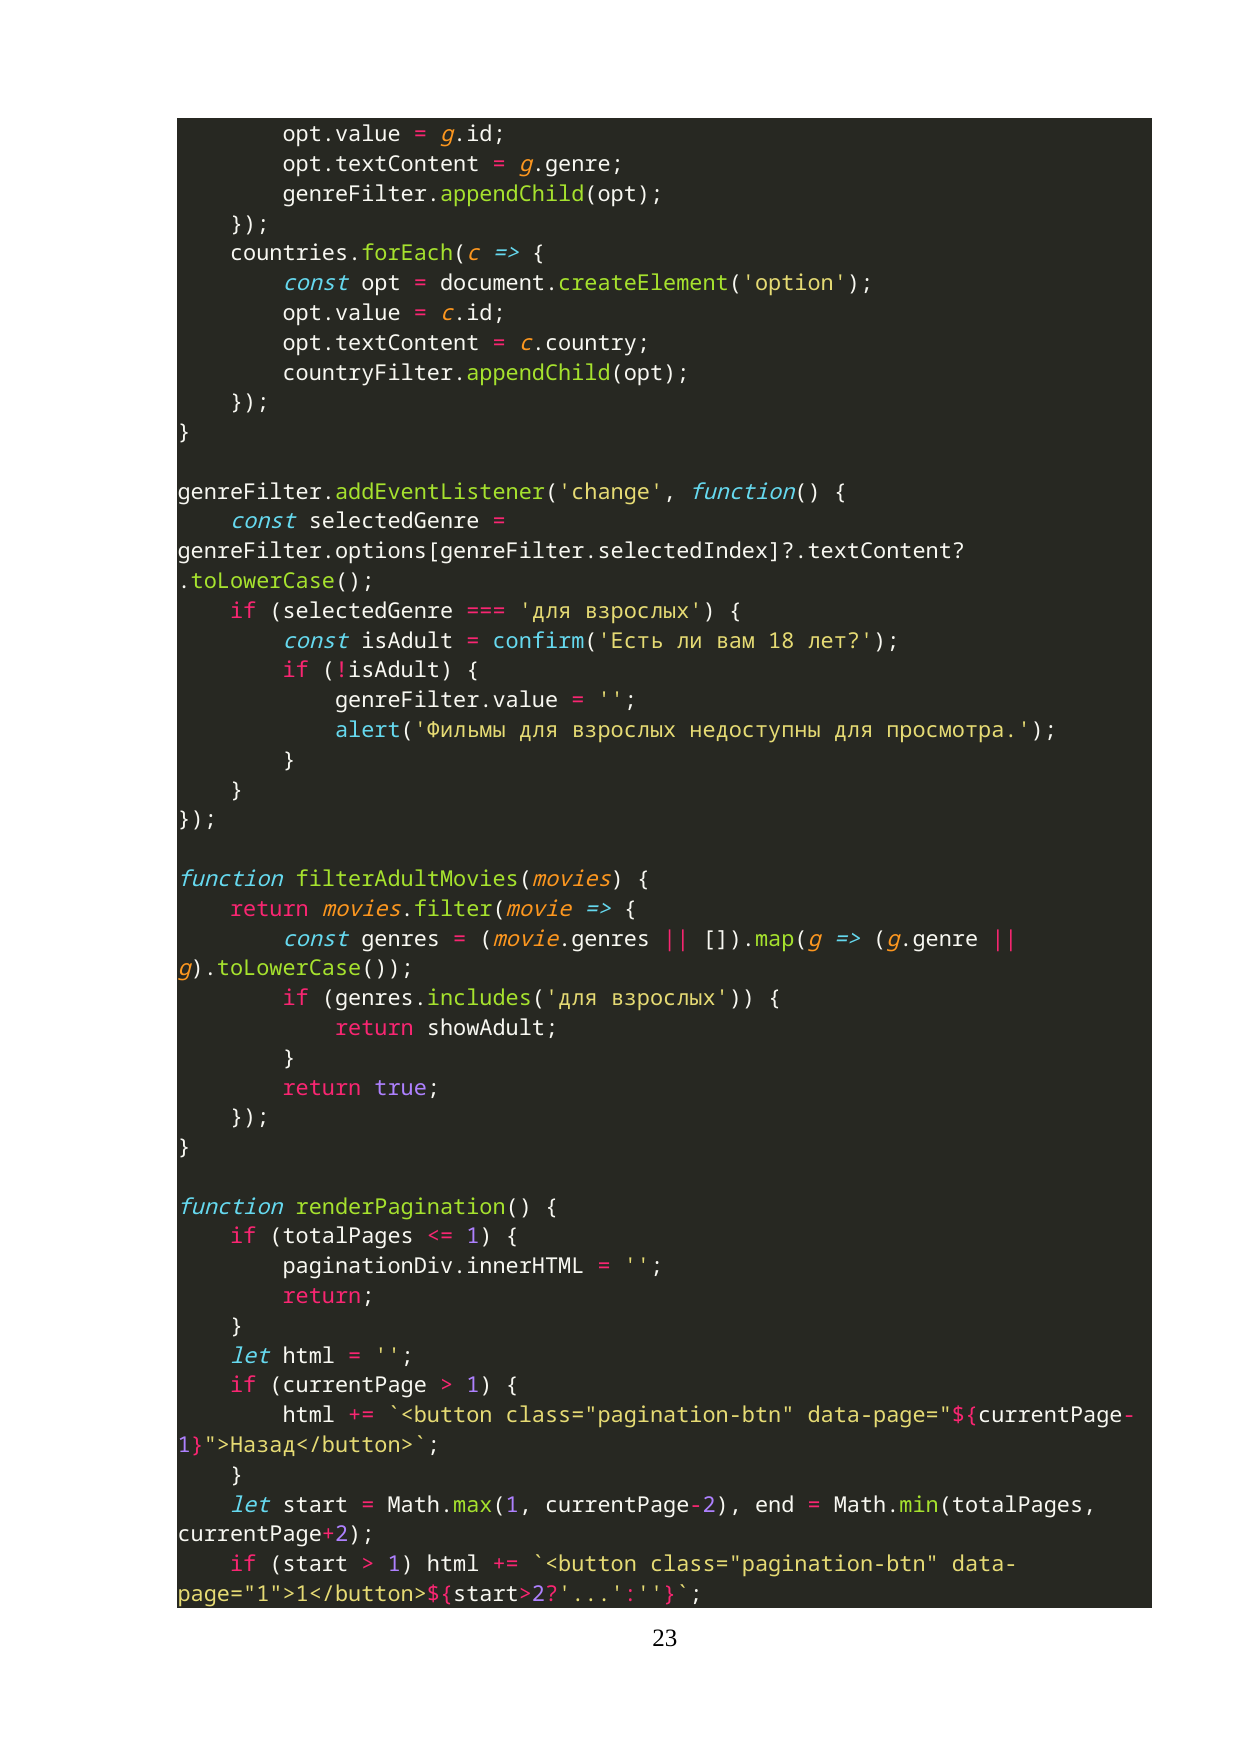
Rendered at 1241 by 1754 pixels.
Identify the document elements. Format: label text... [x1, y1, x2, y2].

text genreFilter.appendChild(opt); [177, 178, 1152, 207]
text paginationDiv.innerHTML = ''; [177, 1250, 1152, 1280]
text if (selectedGenre === 'для взрослых') { [177, 595, 1152, 624]
text opt.textContent = c.country; [177, 327, 1152, 356]
text const selectedGenre = genreFilter.options[genreFilter.selectedIndex]?.textContent?.toLowerCase(); [177, 505, 1152, 595]
text countries.forEach(c => { [177, 237, 1152, 267]
text } [177, 1131, 1152, 1161]
text return; [177, 1280, 1152, 1310]
text genreFilter.value = ''; [177, 684, 1152, 714]
text if (!isAdult) { [177, 654, 1152, 684]
text const genres = (movie.genres || []).map(g => (g.genre || g).toLowerCase()); [177, 922, 1152, 982]
text return showAdult; [177, 1012, 1152, 1042]
text opt.textContent = g.genre; [177, 148, 1152, 178]
text if (currentPage > 1) { [177, 1369, 1152, 1399]
text alert('Фильмы для взрослых недоступны для просмотра.'); [177, 714, 1152, 744]
text let html = ''; [177, 1339, 1152, 1369]
text if (start > 1) html += `<button class="pagination-btn" data-page="1">1</button>${start>2?'...':''}`; [177, 1548, 1152, 1608]
text }); [177, 1101, 1152, 1131]
text }); [177, 386, 1152, 416]
text html += `<button class="pagination-btn" data-page="${currentPage-1}">Назад</button>`; [177, 1399, 1152, 1459]
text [177, 267, 1152, 297]
text } [177, 416, 1152, 446]
text } [177, 1310, 1152, 1339]
text return true; [177, 1071, 1152, 1101]
text let start = Math.max(1, currentPage-2), end = Math.min(totalPages, currentPage+2); [177, 1488, 1152, 1548]
text const isAdult = confirm('Есть ли вам 18 лет?'); [177, 624, 1152, 654]
text }); [177, 207, 1152, 237]
text if (genres.includes('для взрослых')) { [177, 982, 1152, 1012]
text if (totalPages <= 1) { [177, 1220, 1152, 1250]
text return movies.filter(movie => { [177, 893, 1152, 922]
text opt.value = c.id; [177, 297, 1152, 327]
text }); [177, 803, 1152, 833]
text } [177, 773, 1152, 803]
text } [177, 1042, 1152, 1071]
text function renderPagination() { [177, 1191, 1152, 1220]
text } [177, 744, 1152, 773]
text opt.value = g.id; [177, 118, 1152, 148]
text countryFilter.appendChild(opt); [177, 356, 1152, 386]
text function filterAdultMovies(movies) { [177, 863, 1152, 893]
text genreFilter.addEventListener('change', function() { [177, 476, 1152, 505]
text } [177, 1459, 1152, 1488]
